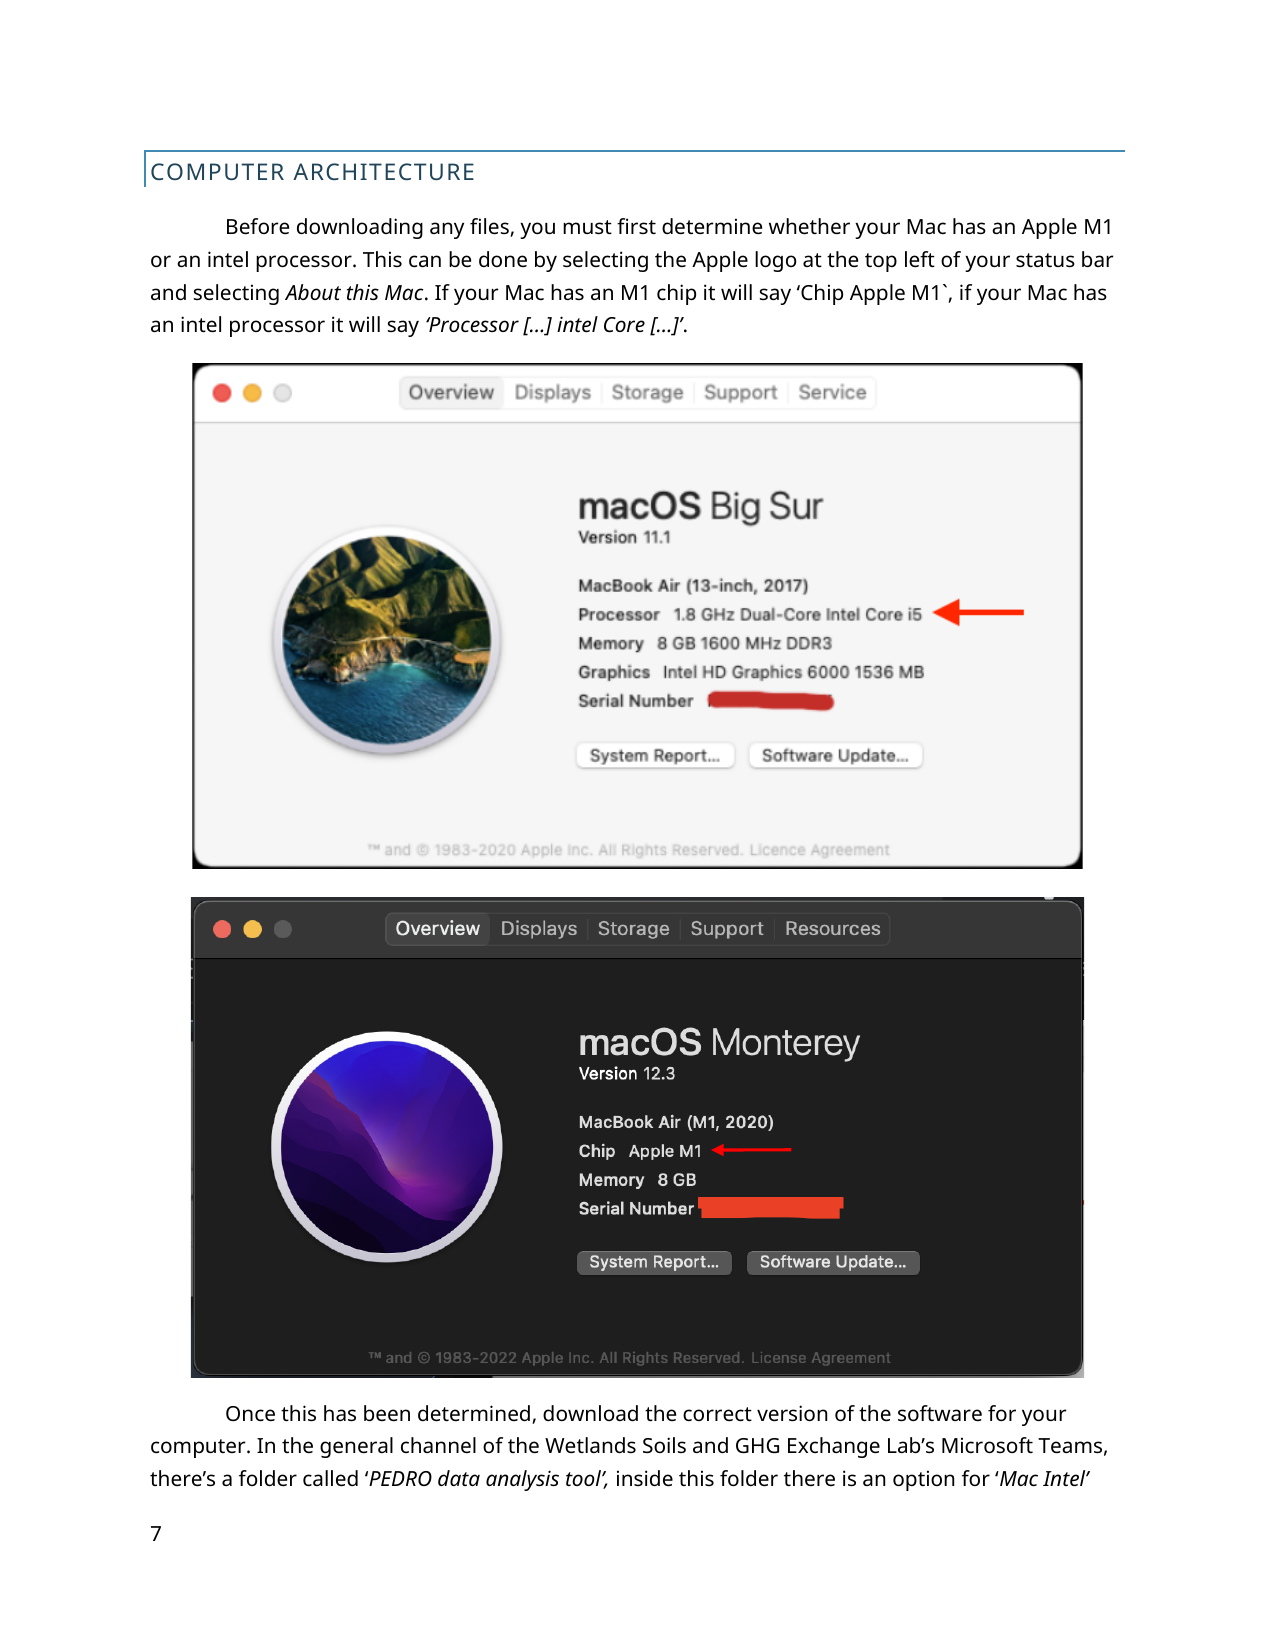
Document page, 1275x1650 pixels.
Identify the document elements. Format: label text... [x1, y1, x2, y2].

text Before downloading any files, you must first determine whether your Mac has an Apple M1 or an intel processor. This can be done by selecting the Apple logo at the top left of your status bar and selecting About this Mac. If your Mac has an M1 chip it will say ‘Chip Apple M1`, if your Mac has an intel processor it will say ‘Processor […] intel Core […]’. [150, 212, 1125, 339]
subtitle Computer Architecture [146, 152, 1125, 187]
picture [190, 897, 1085, 1378]
picture [192, 363, 1083, 869]
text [150, 1399, 1125, 1492]
